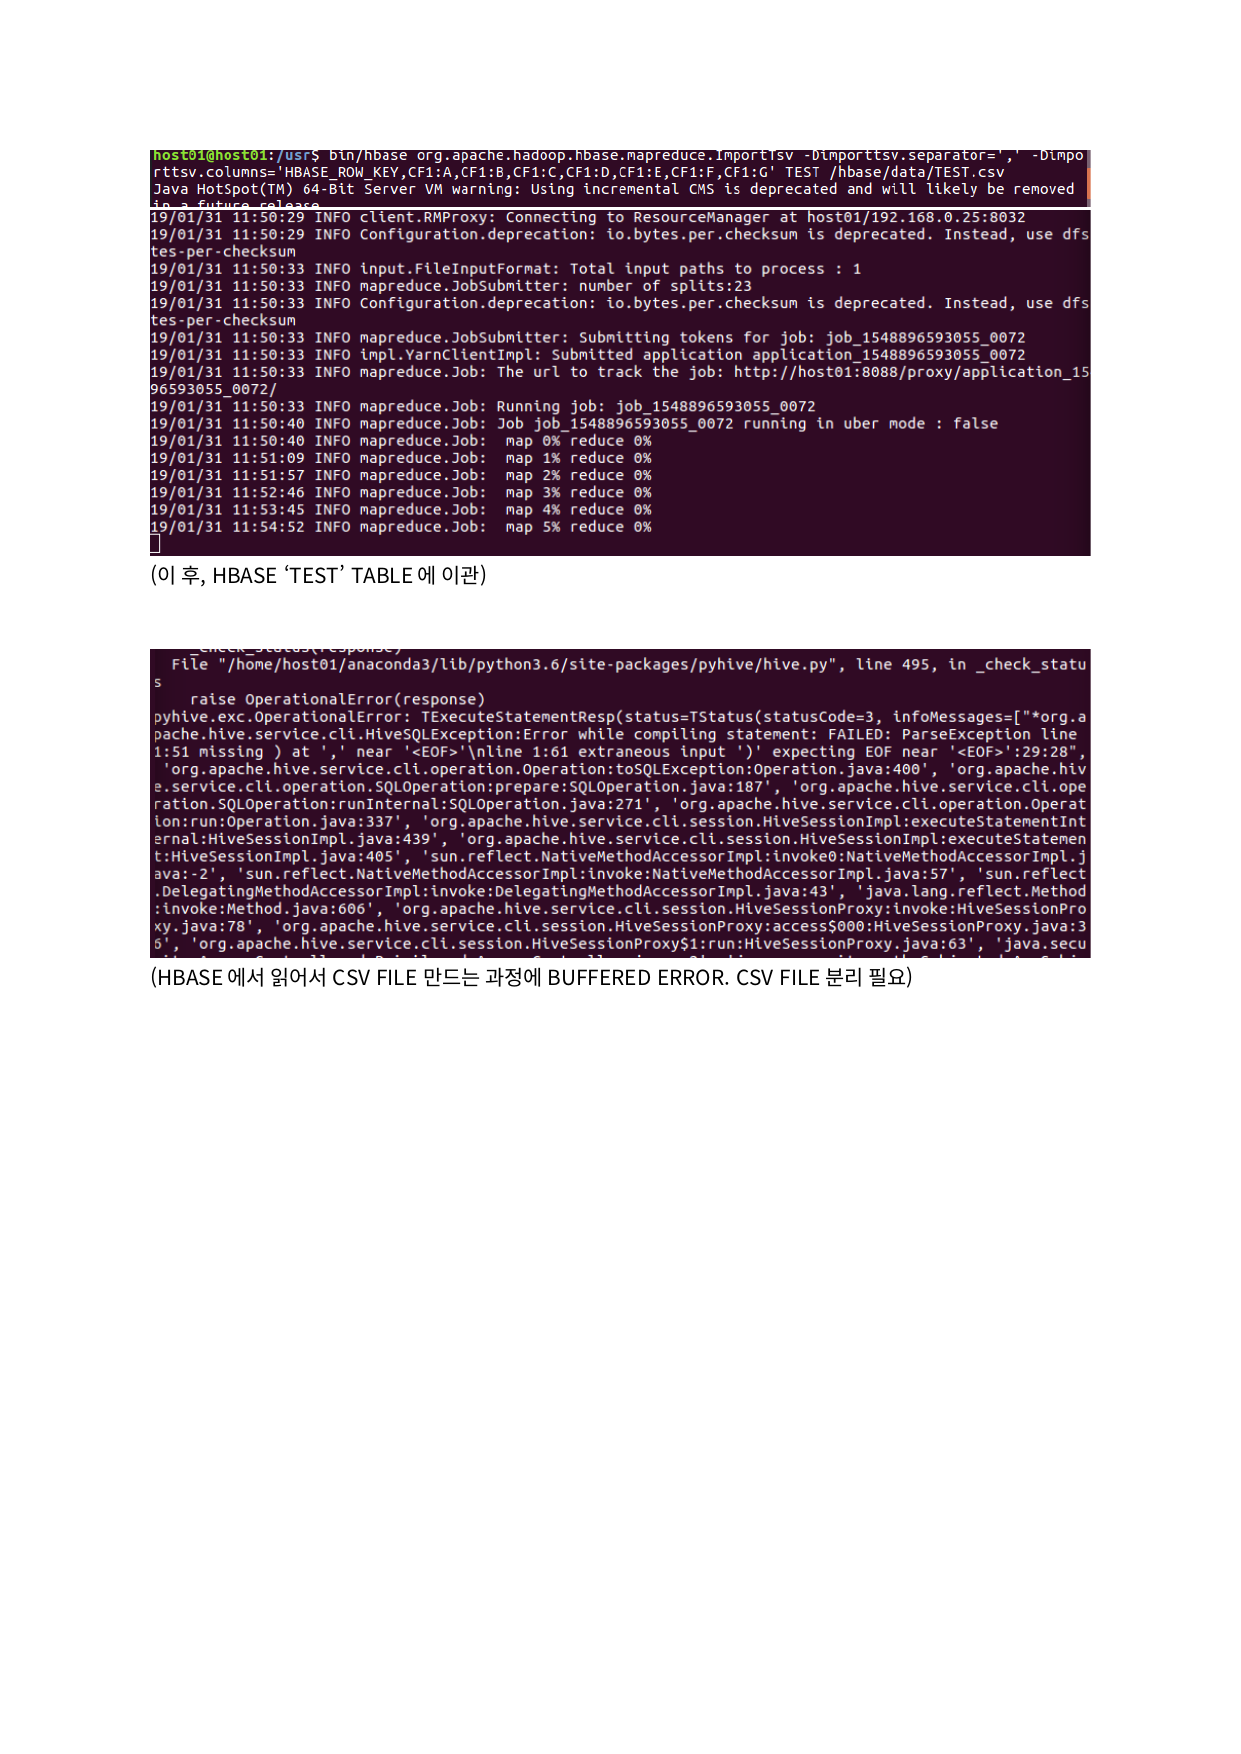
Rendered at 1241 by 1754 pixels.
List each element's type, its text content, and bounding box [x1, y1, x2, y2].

picture [150, 649, 1091, 958]
picture [150, 210, 1091, 556]
text (HBASE에서 읽어서 CSV FILE 만드는 과정에 BUFFERED ERROR. CSV FILE분리 필요) [150, 962, 1090, 992]
picture [150, 150, 1091, 207]
text (이 후, HBASE ‘TEST’ TABLE에 이관) [150, 560, 1090, 590]
